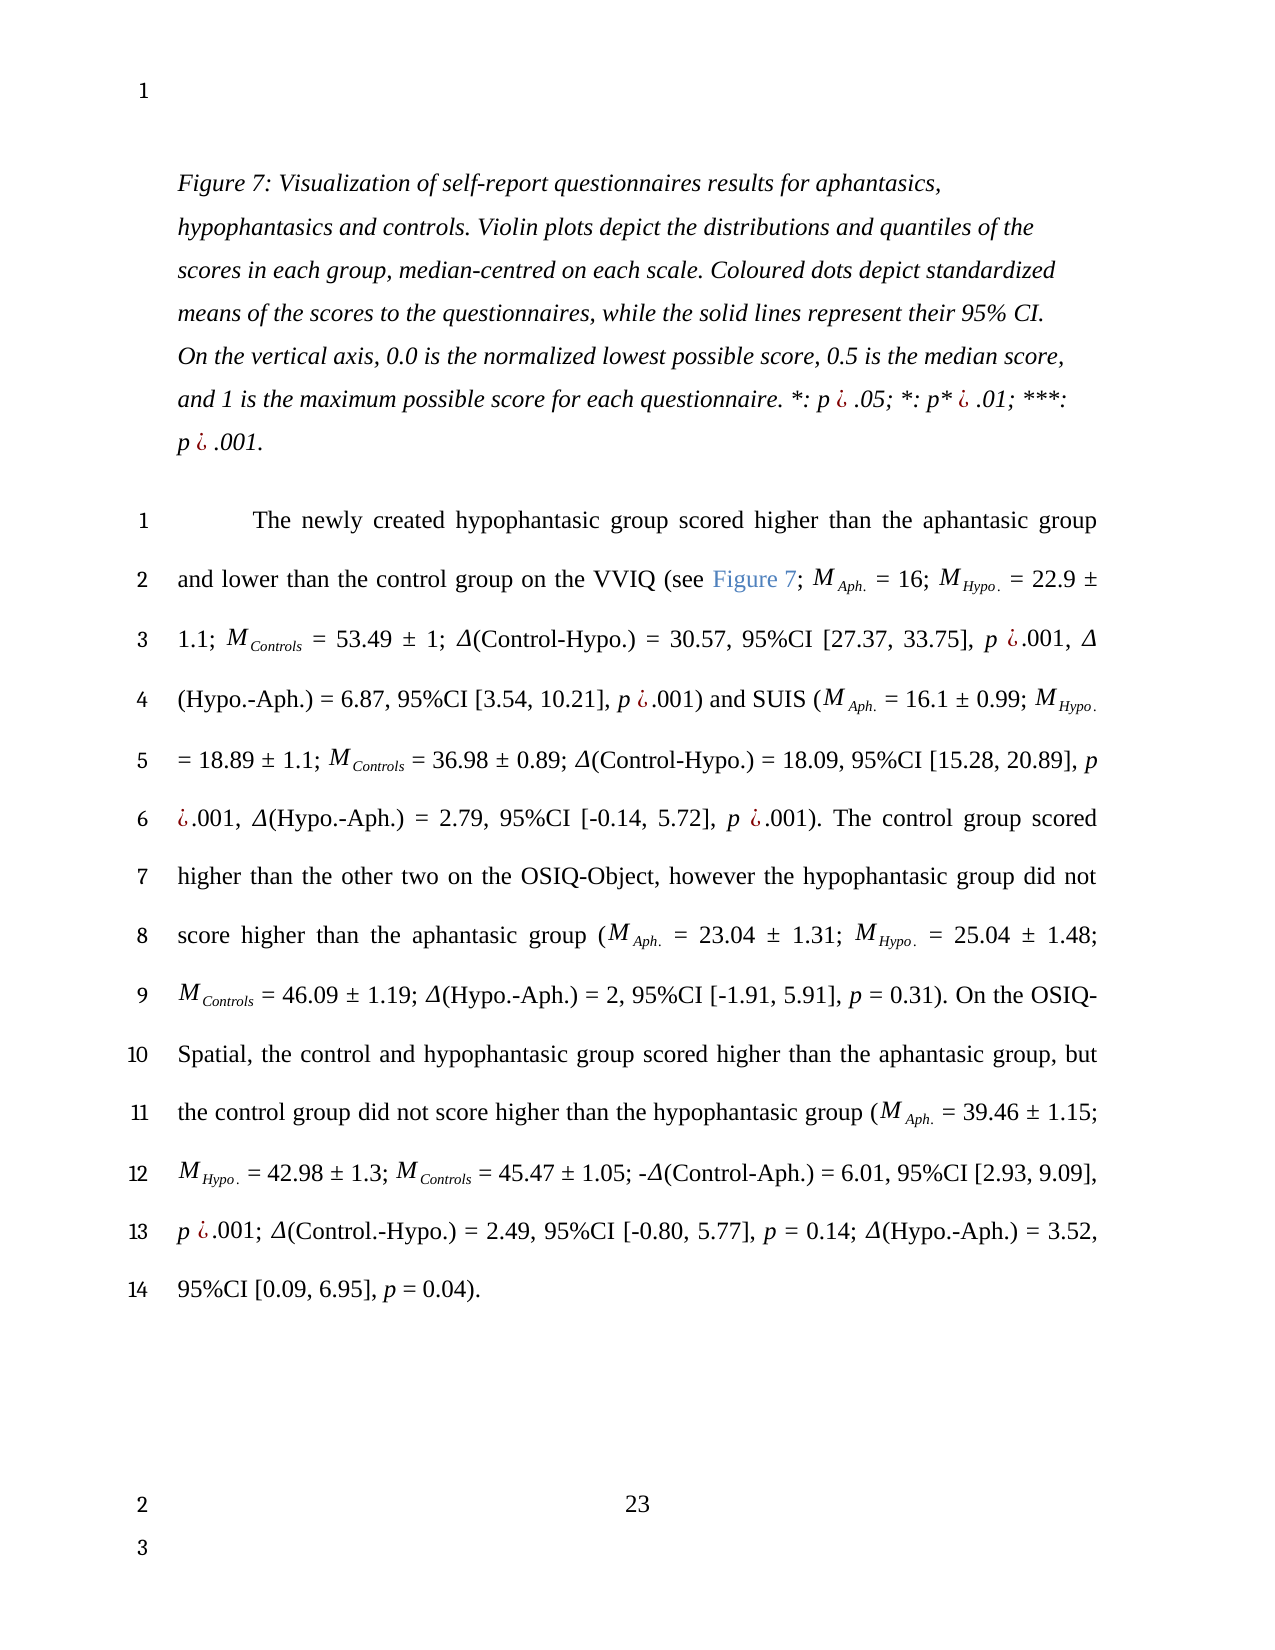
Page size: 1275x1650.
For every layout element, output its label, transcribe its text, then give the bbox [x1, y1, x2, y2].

text The newly created hypophantasic group scored higher than the aphantasic group and lower than the control group on the VVIQ (see Figure 7; = 16; = 22.9 1.1; = 53.49 1; (Control-Hypo.) = 30.57, 95%CI [27.37, 33.75], p , (Hypo.-Aph.) = 6.87, 95%CI [3.54, 10.21], p ) and SUIS ( = 16.1 0.99; = 18.89 1.1; = 36.98 0.89; (Control-Hypo.) = 18.09, 95%CI [15.28, 20.89], p , (Hypo.-Aph.) = 2.79, 95%CI [-0.14, 5.72], p ). The control group scored higher than the other two on the OSIQ-Object, however the hypophantasic group did not score higher than the aphantasic group ( = 23.04 1.31; = 25.04 1.48; = 46.09 1.19; (Hypo.-Aph.) = 2, 95%CI [-1.91, 5.91], p = 0.31). On the OSIQ-Spatial, the control and hypophantasic group scored higher than the aphantasic group, but the control group did not score higher than the hypophantasic group ( = 39.46 1.15; = 42.98 1.3; = 45.47 1.05; -(Control-Aph.) = 6.01, 95%CI [2.93, 9.09], p ; (Control.-Hypo.) = 2.49, 95%CI [-0.80, 5.77], p = 0.14; (Hypo.-Aph.) = 3.52, 95%CI [0.09, 6.95], p = 0.04). [177, 506, 1098, 1303]
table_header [166, 148, 1087, 487]
